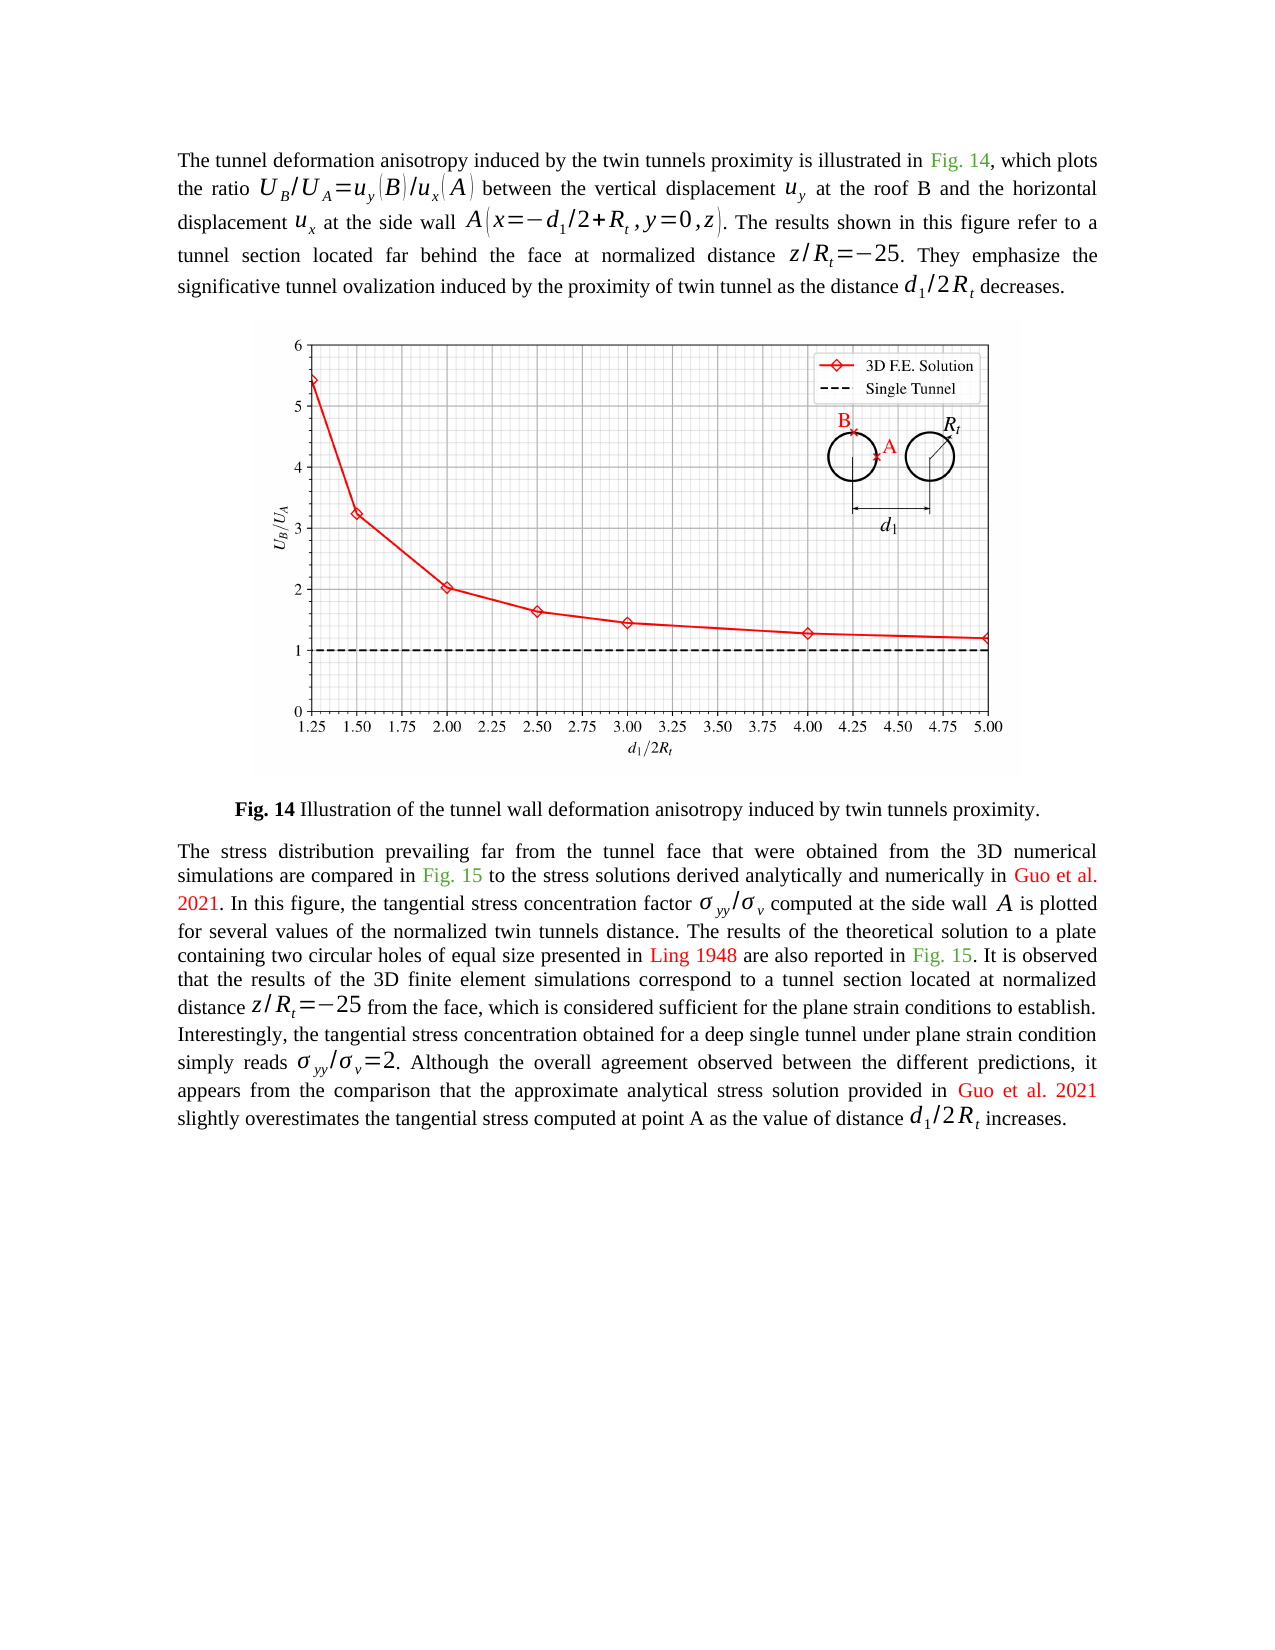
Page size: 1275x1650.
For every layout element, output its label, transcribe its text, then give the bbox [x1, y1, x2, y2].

text The stress distribution prevailing far from the tunnel face that were obtained from the 3D numerical simulations are compared in Fig. 15 to the stress solutions derived analytically and numerically in Guo et al. 2021. In this figure, the tangential stress concentration factor computed at the side wall is plotted for several values of the normalized twin tunnels distance. The results of the theoretical solution to a plate containing two circular holes of equal size presented in Ling 1948 are also reported in Fig. 15. It is observed that the results of the 3D finite element simulations correspond to a tunnel section located at normalized distance from the face, which is considered sufficient for the plane strain conditions to establish. Interestingly, the tangential stress concentration obtained for a deep single tunnel under plane strain condition simply reads . Although the overall agreement observed between the different predictions, it appears from the comparison that the approximate analytical stress solution provided in Guo et al. 2021 slightly overestimates the tangential stress computed at point A as the value of distance increases. [177, 839, 1098, 1133]
picture [253, 320, 1022, 776]
text The tunnel deformation anisotropy induced by the twin tunnels proximity is illustrated in Fig. 14, which plots the ratio between the vertical displacement at the roof B and the horizontal displacement at the side wall . The results shown in this figure refer to a tunnel section located far behind the face at normalized distance . They emphasize the significative tunnel ovalization induced by the proximity of twin tunnel as the distance decreases. [177, 148, 1098, 302]
text Fig. 14 Illustration of the tunnel wall deformation anisotropy induced by twin tunnels proximity. [177, 796, 1098, 821]
